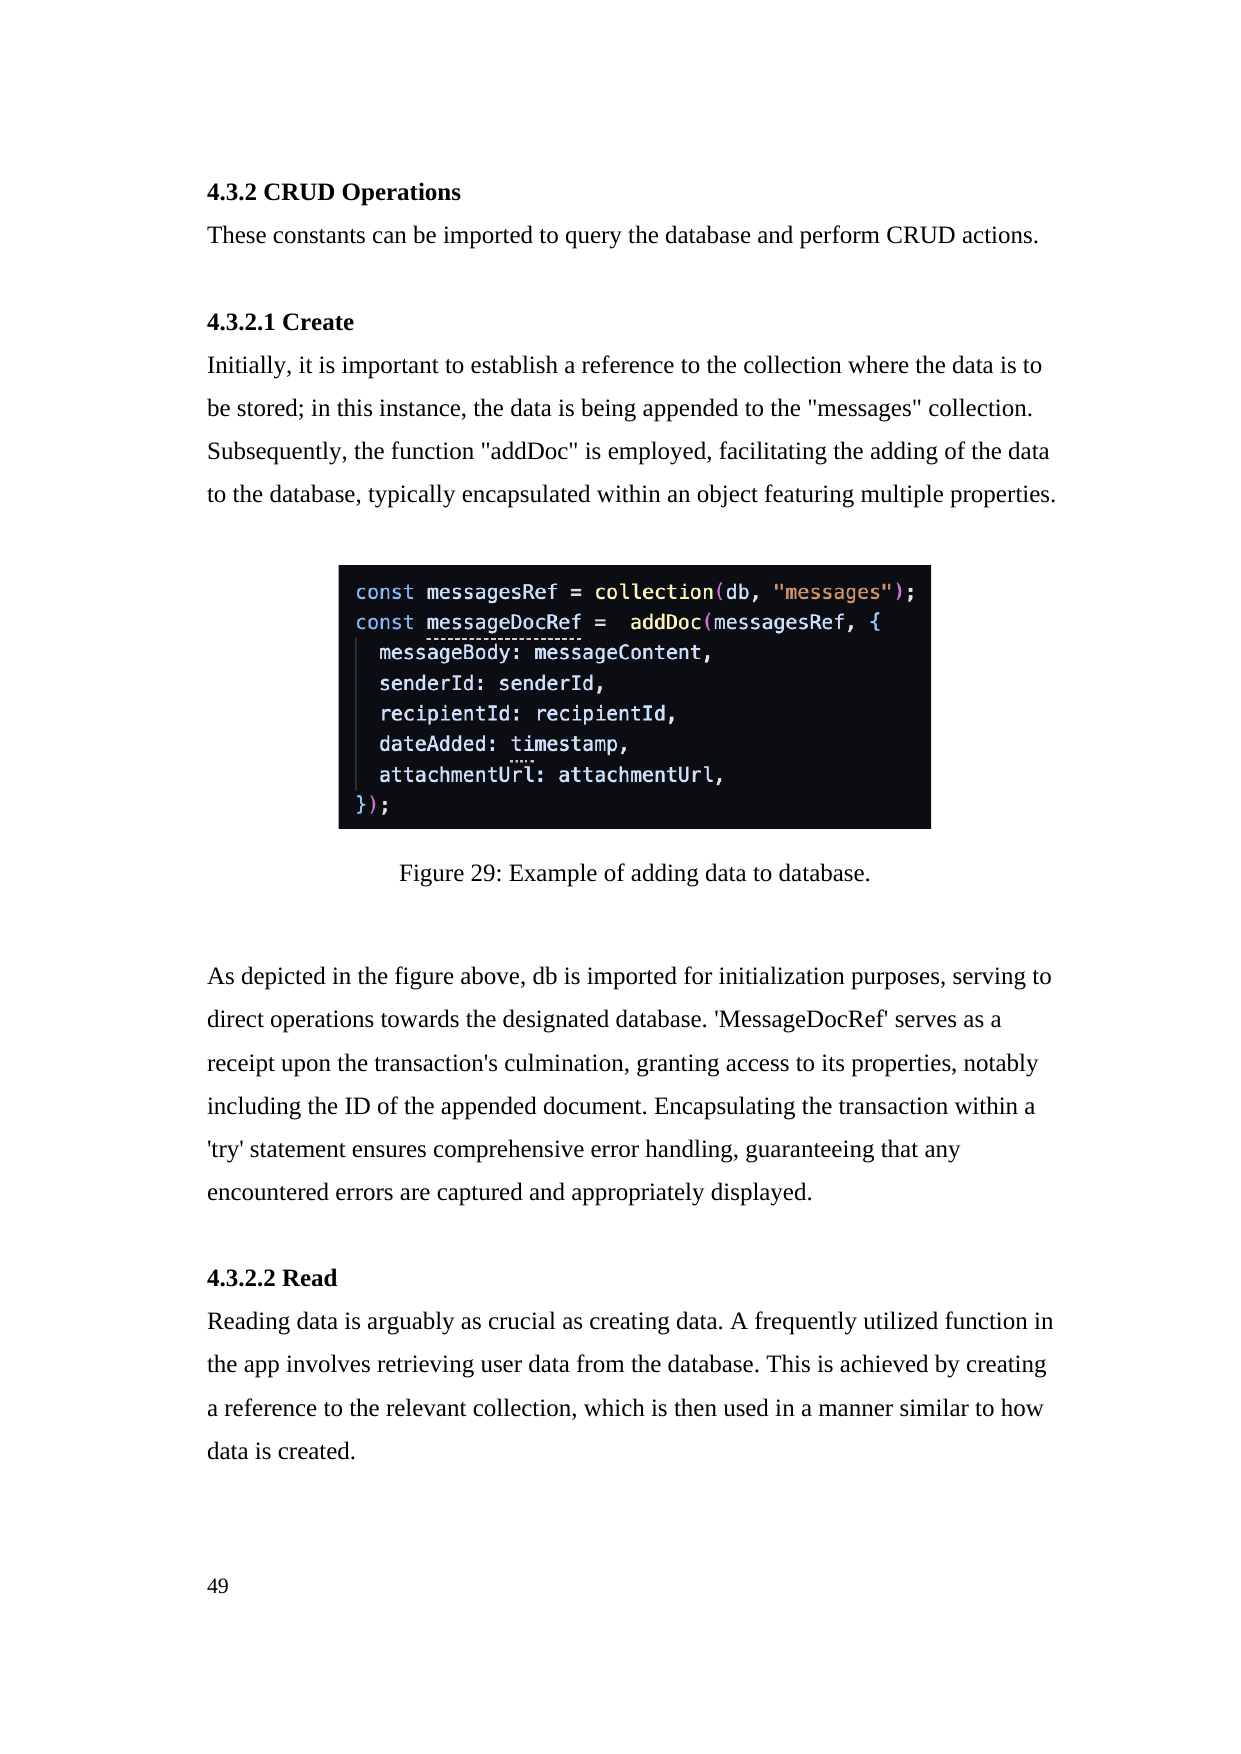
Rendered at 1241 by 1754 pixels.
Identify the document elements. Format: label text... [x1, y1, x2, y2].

text Initially, it is important to establish a reference to the collection where the data is to be stored; in this instance, the data is being appended to the "messages" collection. Subsequently, the function "addDoc" is employed, facilitating the adding of the data to the database, typically encapsulated within an object featuring multiple properties. [207, 350, 1063, 508]
text As depicted in the figure above, db is imported for initialization purposes, serving to direct operations towards the designated database. 'MessageDocRef' serves as a receipt upon the transaction's culmination, granting access to its properties, notably including the ID of the appended document. Encapsulating the transaction within a 'try' statement ensures comprehensive error handling, guaranteeing that any encountered errors are captured and appropriately displayed. [207, 961, 1063, 1206]
text 4.3.2.2 Read [207, 1263, 1063, 1292]
text 4.3.2.1 Create [207, 307, 1063, 335]
text 4.3.2 CRUD Operations [207, 177, 1063, 206]
text These constants can be imported to query the database and perform CRUD actions. [207, 220, 1063, 249]
picture [338, 565, 932, 829]
text Figure 29: Example of adding data to database. [207, 858, 1063, 887]
text Reading data is arguably as crucial as creating data. A frequently utilized function in the app involves retrieving user data from the database. This is achieved by creating a reference to the relevant collection, which is then used in a manner similar to how data is created. [207, 1306, 1063, 1464]
